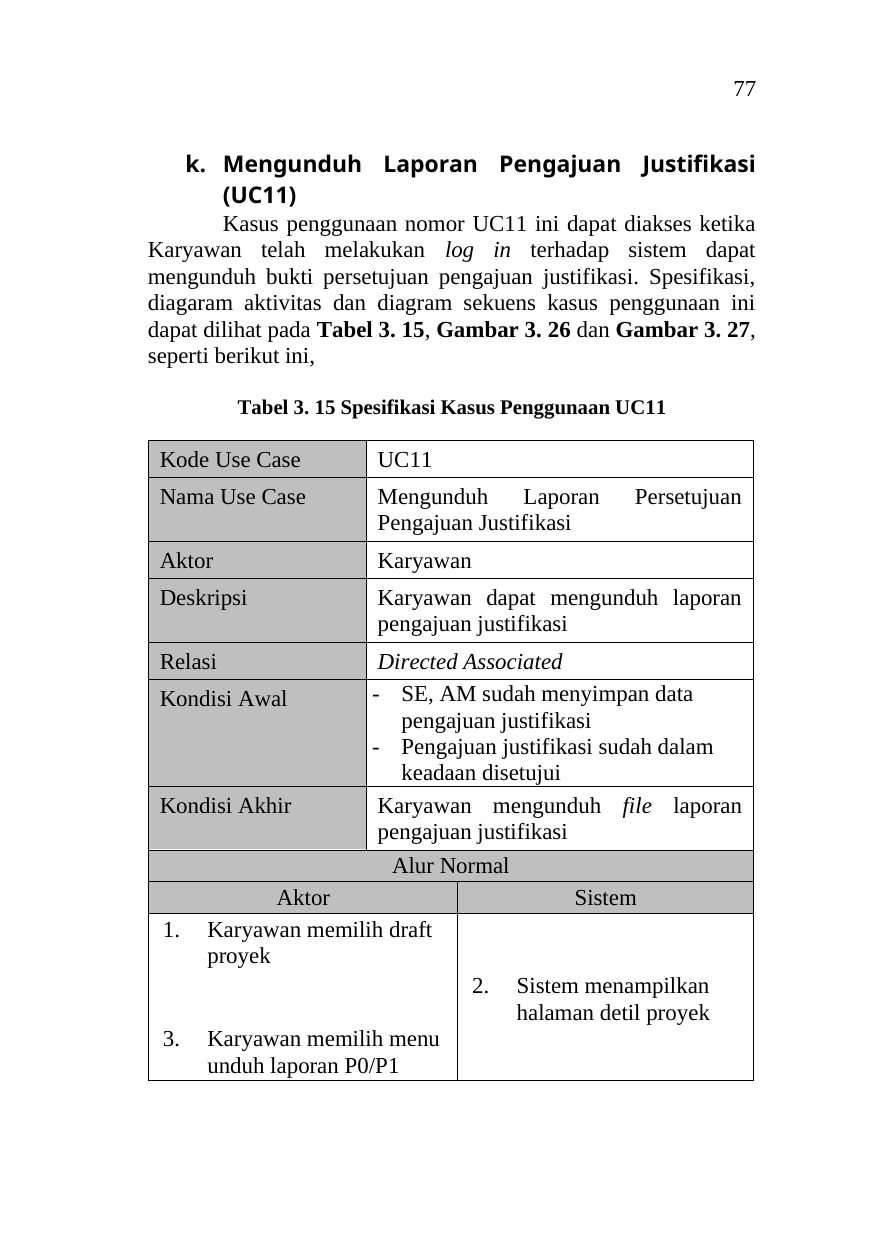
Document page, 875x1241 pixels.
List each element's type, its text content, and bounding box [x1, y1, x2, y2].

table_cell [458, 914, 753, 1080]
table_cell SE, AM sudah menyimpan data pengajuan justifikasi Pengajuan justifikasi sudah dalam keadaan disetujui [367, 680, 753, 786]
table_cell Kondisi Awal [149, 680, 366, 786]
table_cell Karyawan dapat mengunduh laporan pengajuan justifikasi [367, 579, 753, 642]
table_cell Deskripsi [149, 579, 366, 642]
table_cell Karyawan mengunduh file laporan pengajuan justifikasi [367, 787, 753, 849]
table_cell Sistem [458, 882, 753, 913]
table_header UC11 [367, 441, 753, 477]
table_header Kode Use Case [149, 441, 366, 477]
table_cell Relasi [149, 643, 366, 679]
table_cell Kondisi Akhir [149, 787, 366, 849]
table_cell Directed Associated [367, 643, 753, 679]
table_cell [149, 914, 457, 1080]
table_cell Aktor [149, 542, 366, 578]
table_cell Nama Use Case [149, 478, 366, 541]
table_cell Alur Normal [149, 851, 753, 881]
text Kasus penggunaan nomor UC11 ini dapat diakses ketika Karyawan telah melakukan log in terhadap sistem dapat mengunduh bukti persetujuan pengajuan justifikasi. Spesifikasi, diagaram aktivitas dan diagram sekuens kasus penggunaan ini dapat dilihat pada Tabel 3. 15, Gambar 3. 26 dan Gambar 3. 27, seperti berikut ini, [148, 210, 756, 368]
table_cell Mengunduh Laporan Persetujuan Pengajuan Justifikasi [367, 478, 753, 541]
table_cell Karyawan [367, 542, 753, 578]
text Tabel 3. 15 Spesifikasi Kasus Penggunaan UC11 [148, 395, 756, 419]
table_cell Aktor [149, 882, 457, 913]
text Mengunduh Laporan Pengajuan Justifikasi (UC11) [185, 148, 756, 210]
